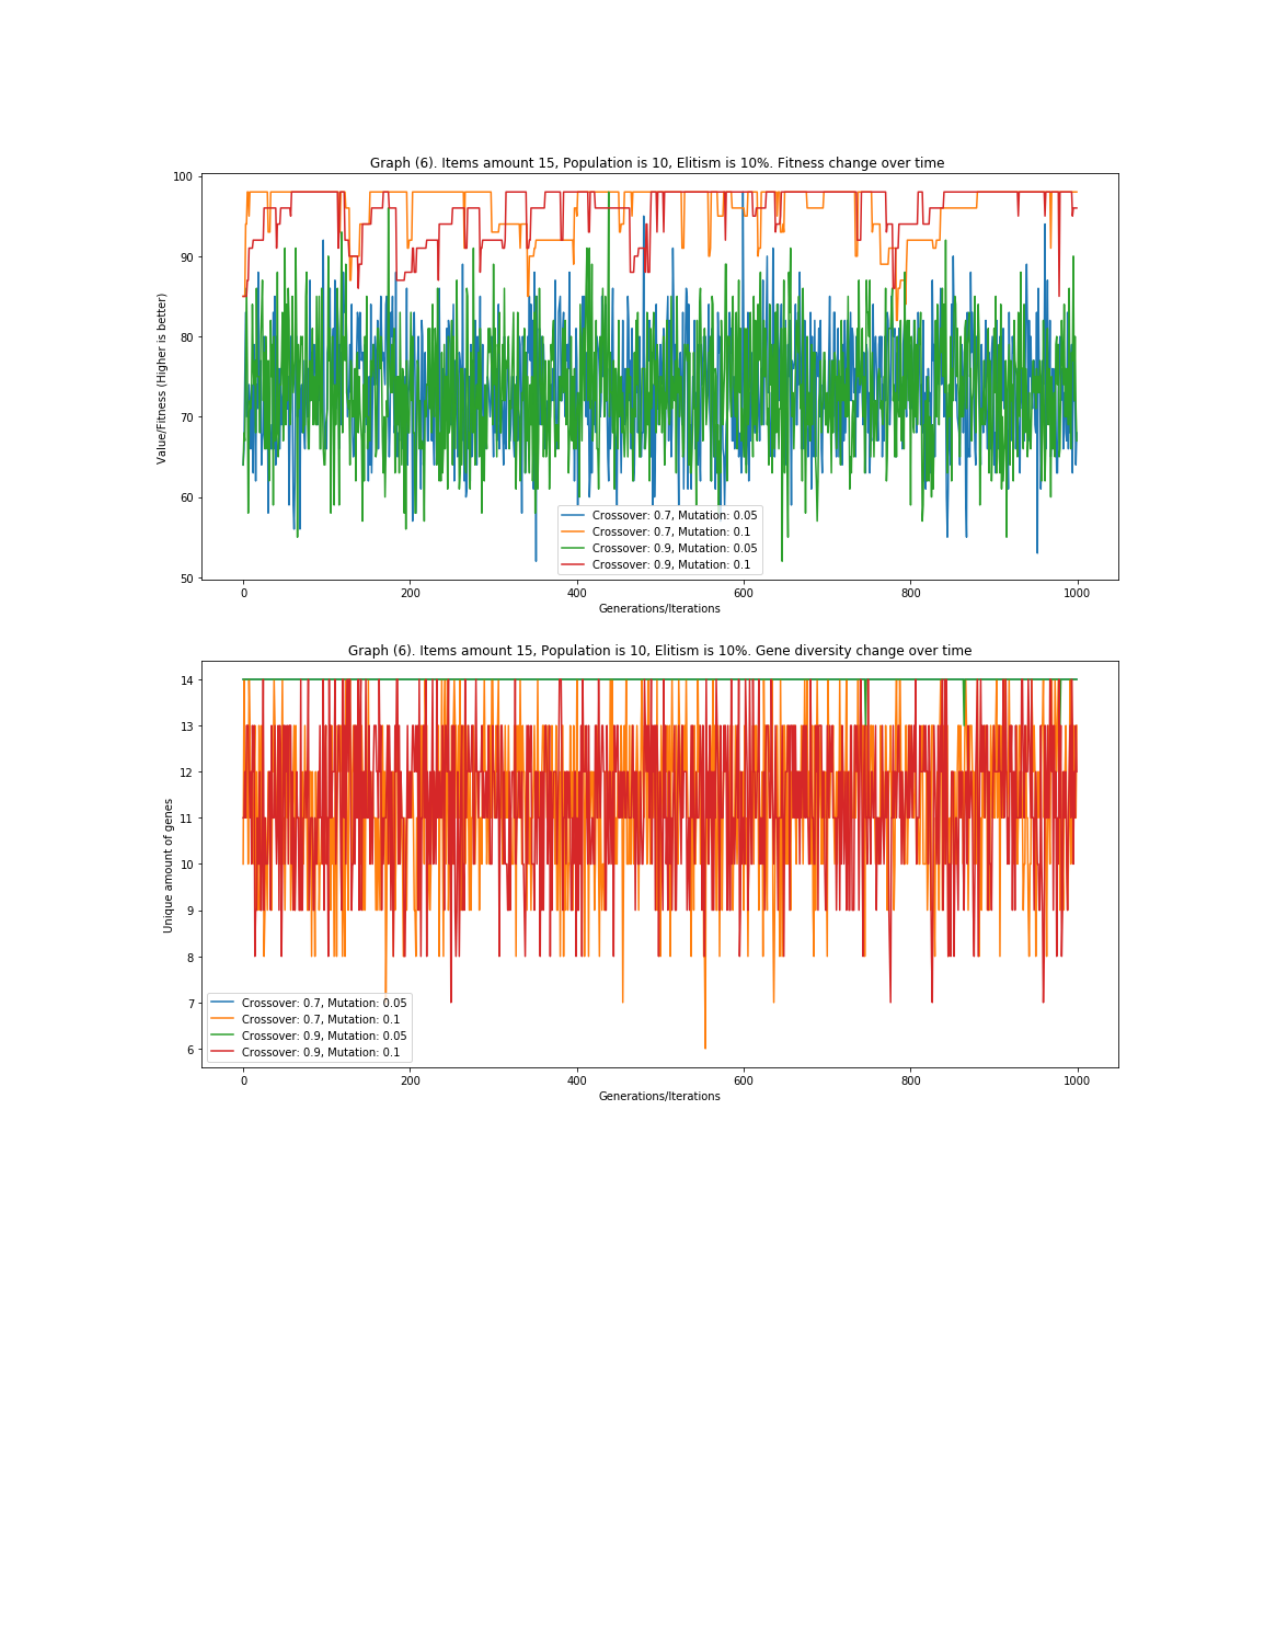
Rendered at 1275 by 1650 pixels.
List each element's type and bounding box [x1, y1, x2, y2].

picture [150, 150, 1125, 1109]
